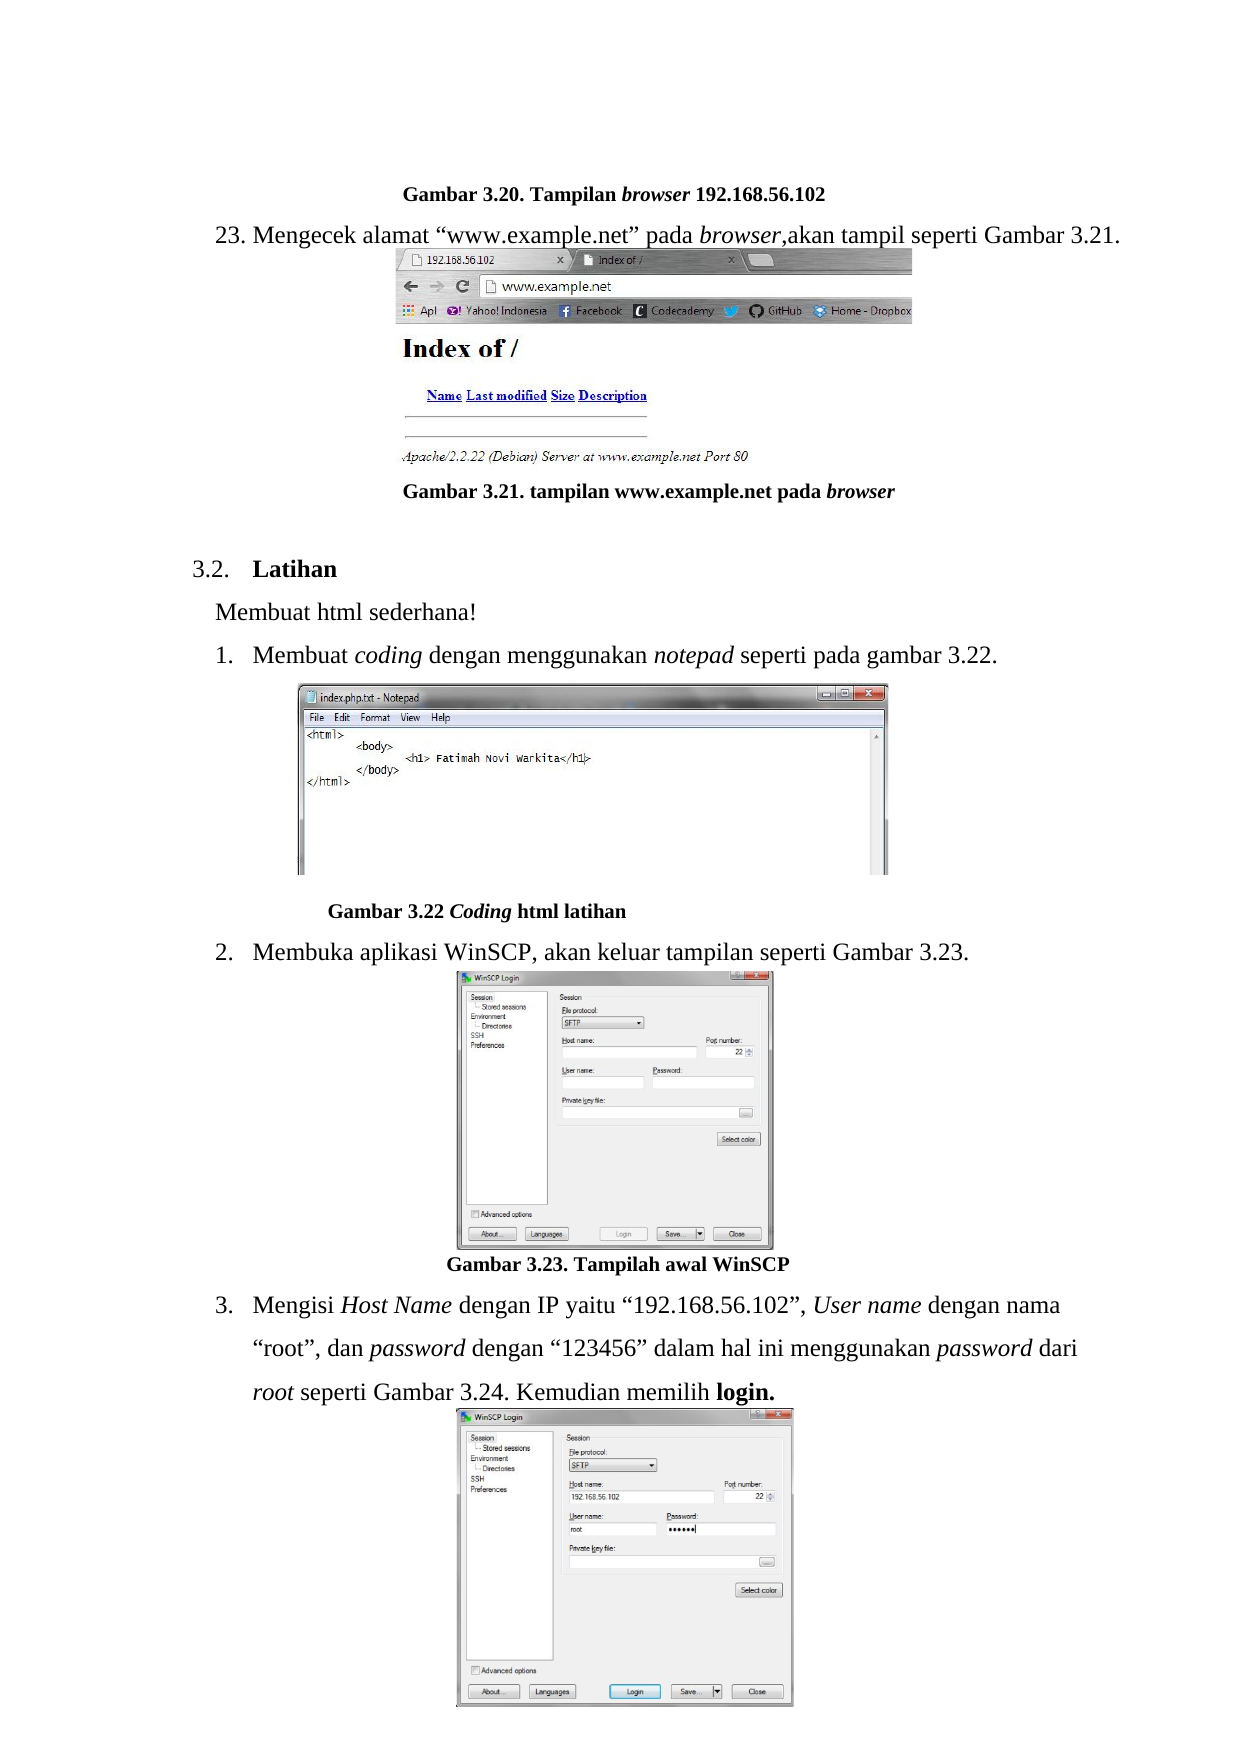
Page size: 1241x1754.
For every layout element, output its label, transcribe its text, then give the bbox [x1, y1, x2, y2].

picture [395, 248, 913, 481]
list Gambar 3.20. Tampilan browser 192.168.56.102 [252, 182, 1122, 206]
list Gambar 3.23. Tampilah awal WinSCP [252, 1252, 1122, 1276]
list Membuat coding dengan menggunakan notepad seperti pada gambar 3.22. [215, 640, 1122, 669]
picture [456, 1408, 794, 1707]
list Latihan [192, 554, 1122, 582]
list Mengecek alamat “www.example.net” pada browser,akan tampil seperti Gambar 3.21. [215, 221, 1122, 249]
list Gambar 3.21. tampilan www.example.net pada browser [252, 479, 1122, 503]
list Membuat html sederhana! [215, 597, 1122, 626]
list Membuka aplikasi WinSCP, akan keluar tampilan seperti Gambar 3.23. [215, 937, 1122, 966]
picture [456, 971, 774, 1250]
picture [297, 683, 889, 875]
list Mengisi Host Name dengan IP yaitu “192.168.56.102”, User name dengan nama “root”, dan password dengan “123456” dalam hal ini menggunakan password dari root seperti Gambar 3.24. Kemudian memilih login. [215, 1290, 1122, 1405]
list Gambar 3.22 Coding html latihan [252, 899, 1122, 923]
